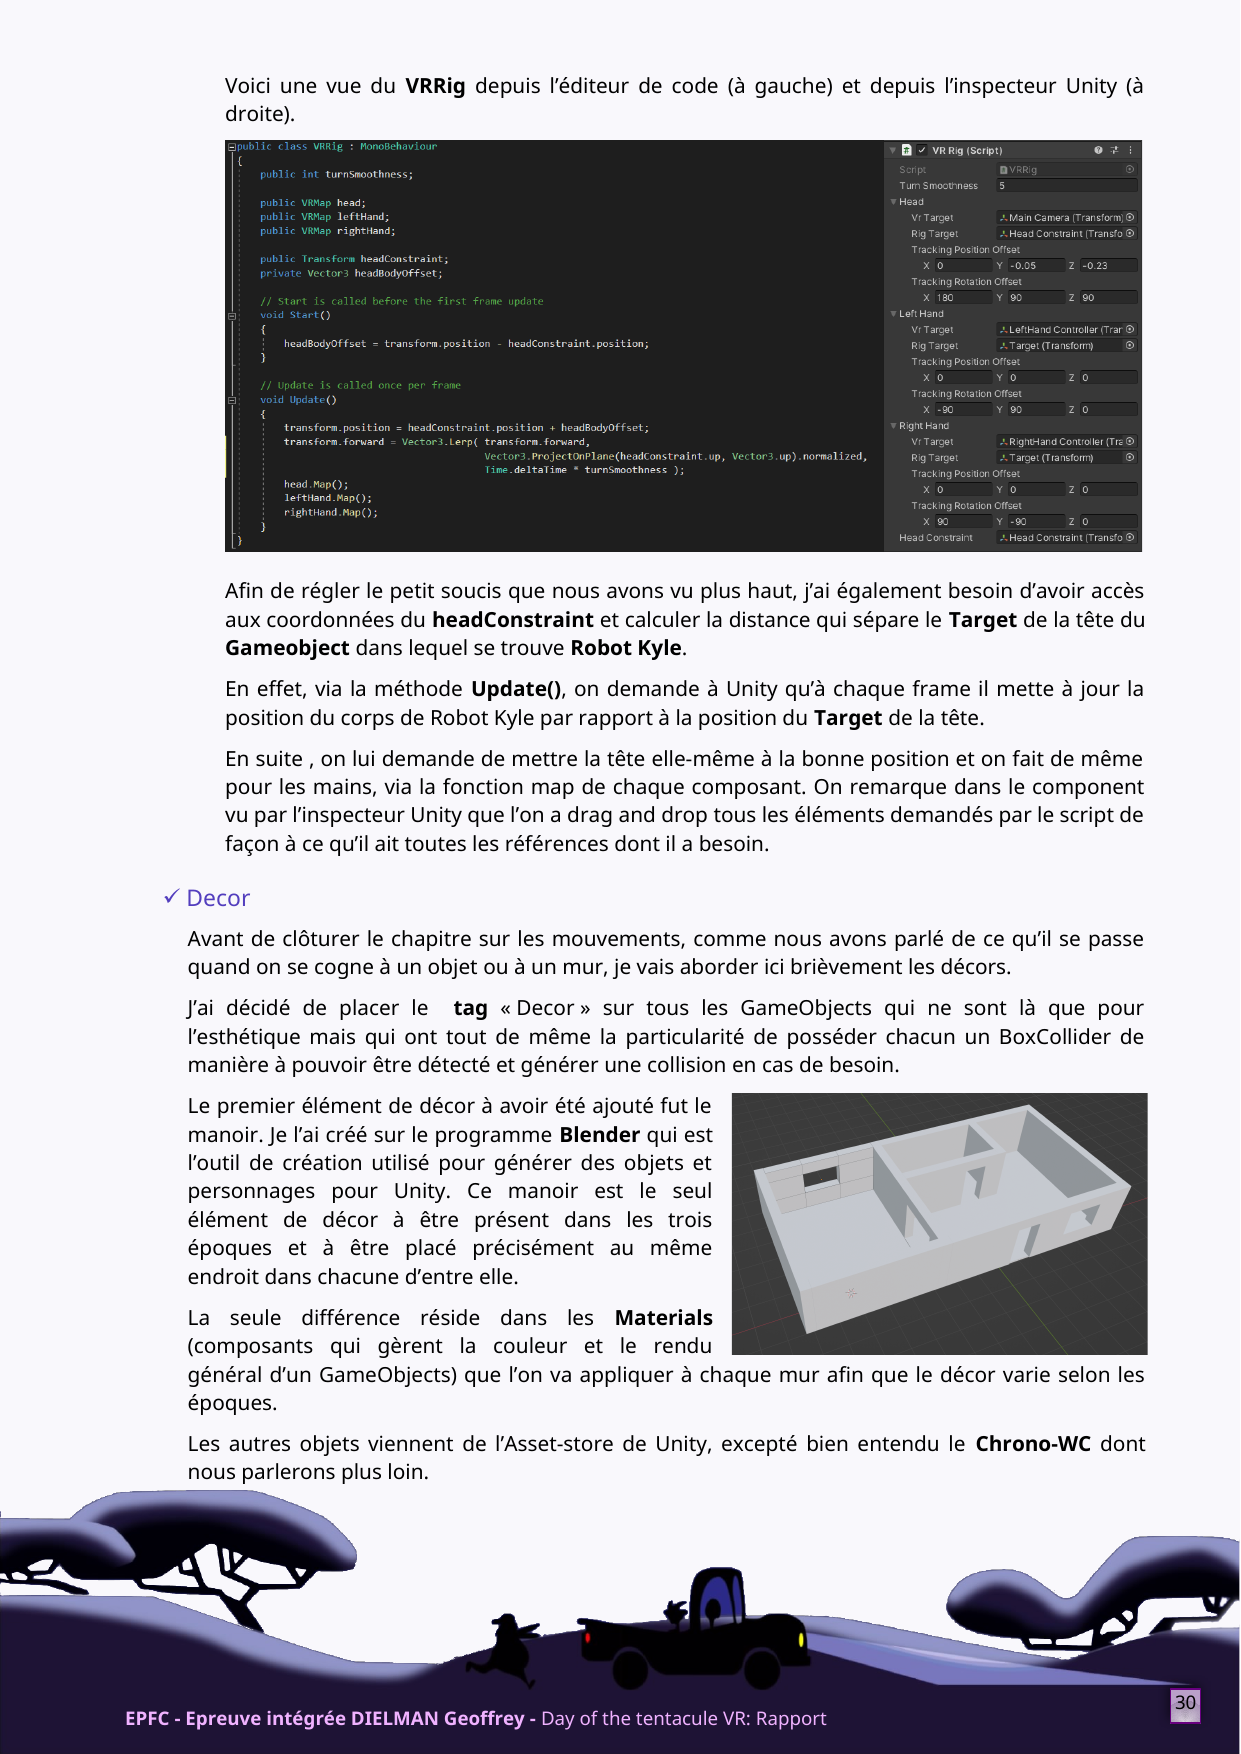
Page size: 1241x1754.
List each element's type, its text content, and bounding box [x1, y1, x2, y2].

picture [225, 140, 1143, 552]
text En suite , on lui demande de mettre la tête elle-même à la bonne position et on fait de même pour les mains, via la fonction map de chaque composant. On remarque dans le component vu par l’inspecteur Unity que l’on a drag and drop tous les éléments demandés par le script de façon à ce qu’il ait toutes les références dont il a besoin. [225, 744, 1146, 857]
text Les autres objets viennent de l’Asset-store de Unity, excepté bien entendu le Chrono-WC dont nous parlerons plus loin. [187, 1429, 1146, 1486]
text Le premier élément de décor à avoir été ajouté fut le manoir. Je l’ai créé sur le programme Blender qui est l’outil de création utilisé pour générer des objets et personnages pour Unity. Ce manoir est le seul élément de décor à être présent dans les trois époques et à être placé précisément au même endroit dans chacune d’entre elle. [187, 1091, 1146, 1290]
subtitle Decor [162, 882, 1146, 914]
picture [0, 1479, 1240, 1754]
text La seule différence réside dans les Materials (composants qui gèrent la couleur et le rendu général d’un GameObjects) que l’on va appliquer à chaque mur afin que le décor varie selon les époques. [187, 1303, 1146, 1417]
text En effet, via la méthode Update(), on demande à Unity qu’à chaque frame il mette à jour la position du corps de Robot Kyle par rapport à la position du Target de la tête. [225, 674, 1146, 731]
text Afin de régler le petit soucis que nous avons vu plus haut, j’ai également besoin d’avoir accès aux coordonnées du headConstraint et calculer la distance qui sépare le Target de la tête du Gameobject dans lequel se trouve Robot Kyle. [225, 576, 1146, 662]
picture [731, 1093, 1148, 1355]
text Voici une vue du VRRig depuis l’éditeur de code (à gauche) et depuis l’inspecteur Unity (à droite). [225, 71, 1146, 128]
text J’ai décidé de placer le tag « Decor » sur tous les GameObjects qui ne sont là que pour l’esthétique mais qui ont tout de même la particularité de posséder chacun un BoxCollider de manière à pouvoir être détecté et générer une collision en cas de besoin. [187, 993, 1146, 1079]
text Avant de clôturer le chapitre sur les mouvements, comme nous avons parlé de ce qu’il se passe quand on se cogne à un objet ou à un mur, je vais aborder ici brièvement les décors. [187, 924, 1146, 981]
